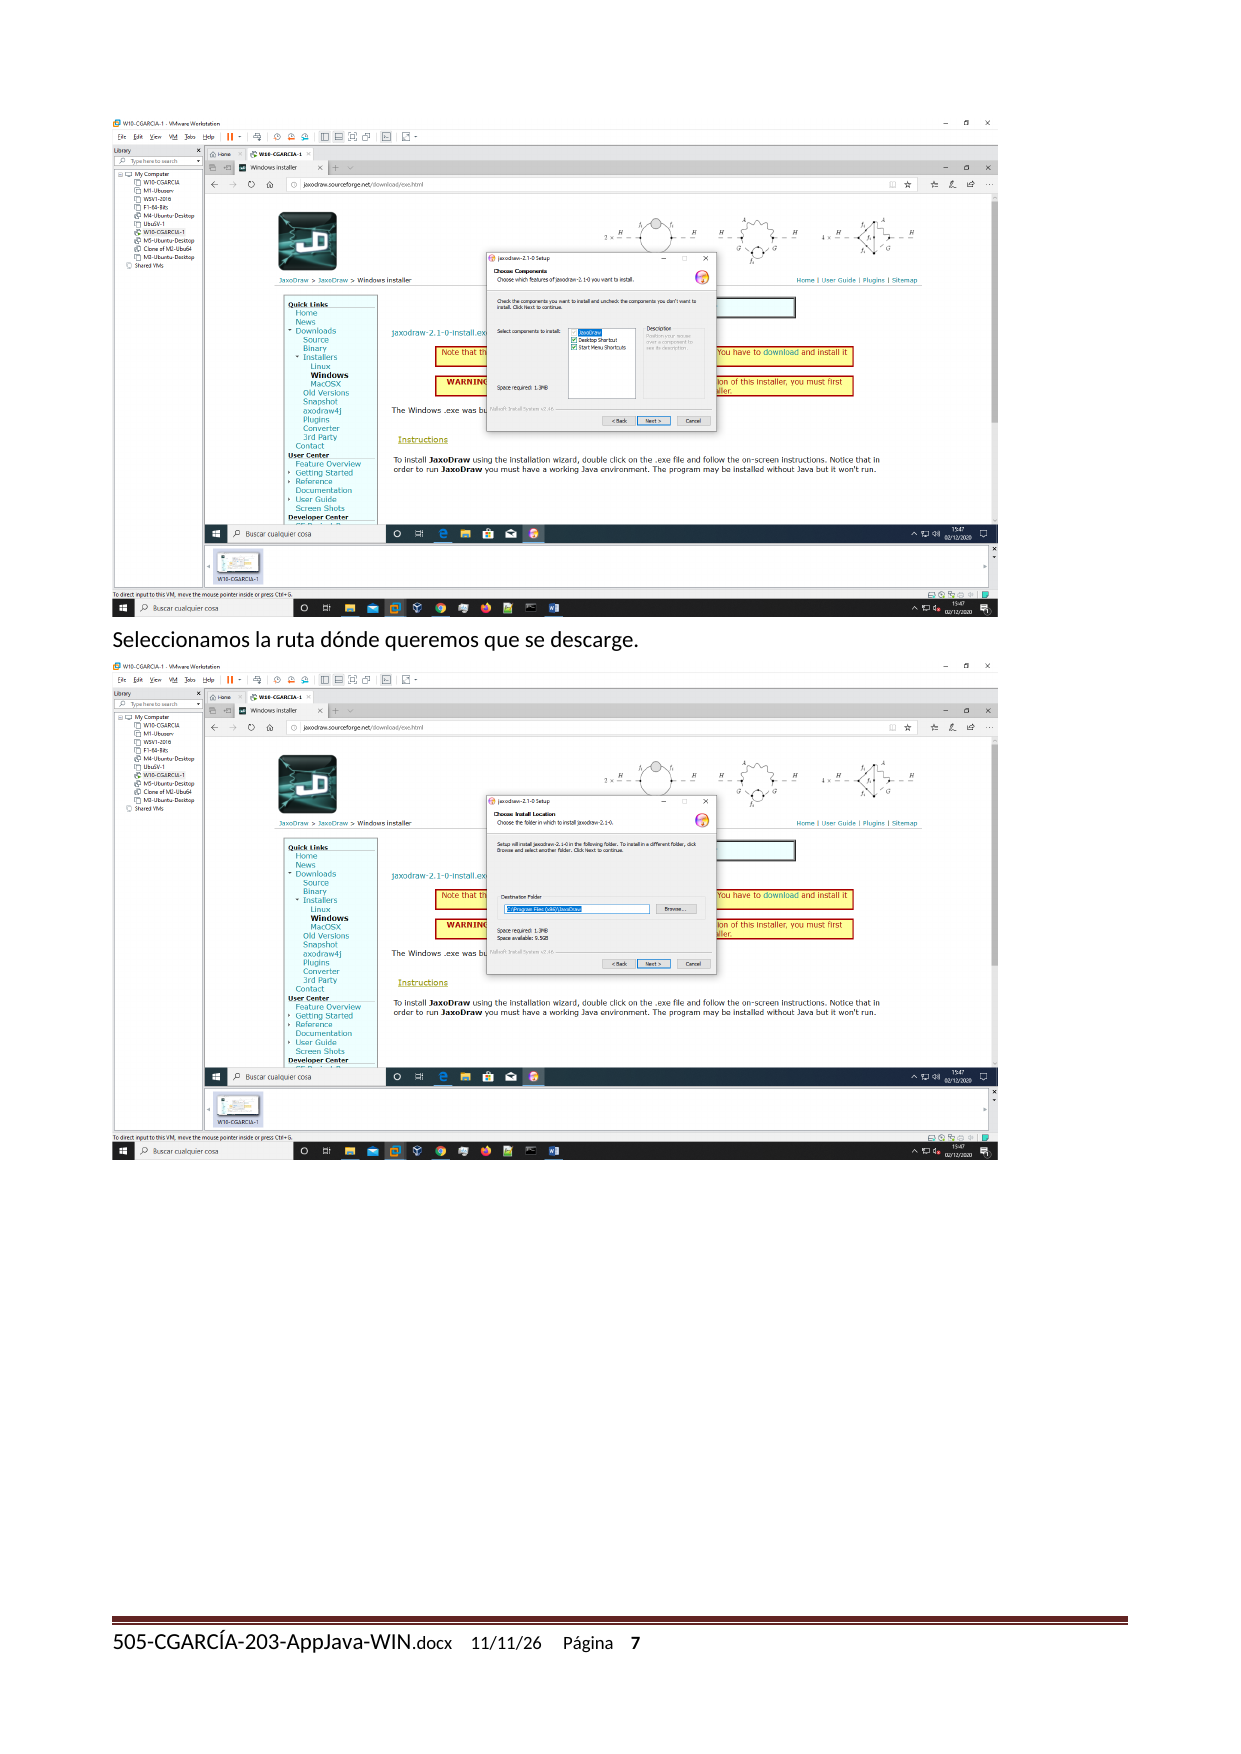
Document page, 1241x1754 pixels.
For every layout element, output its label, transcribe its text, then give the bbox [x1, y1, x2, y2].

picture [112, 661, 998, 1160]
text Seleccionamos la ruta dónde queremos que se descarge. [112, 625, 1128, 653]
picture [112, 118, 998, 617]
